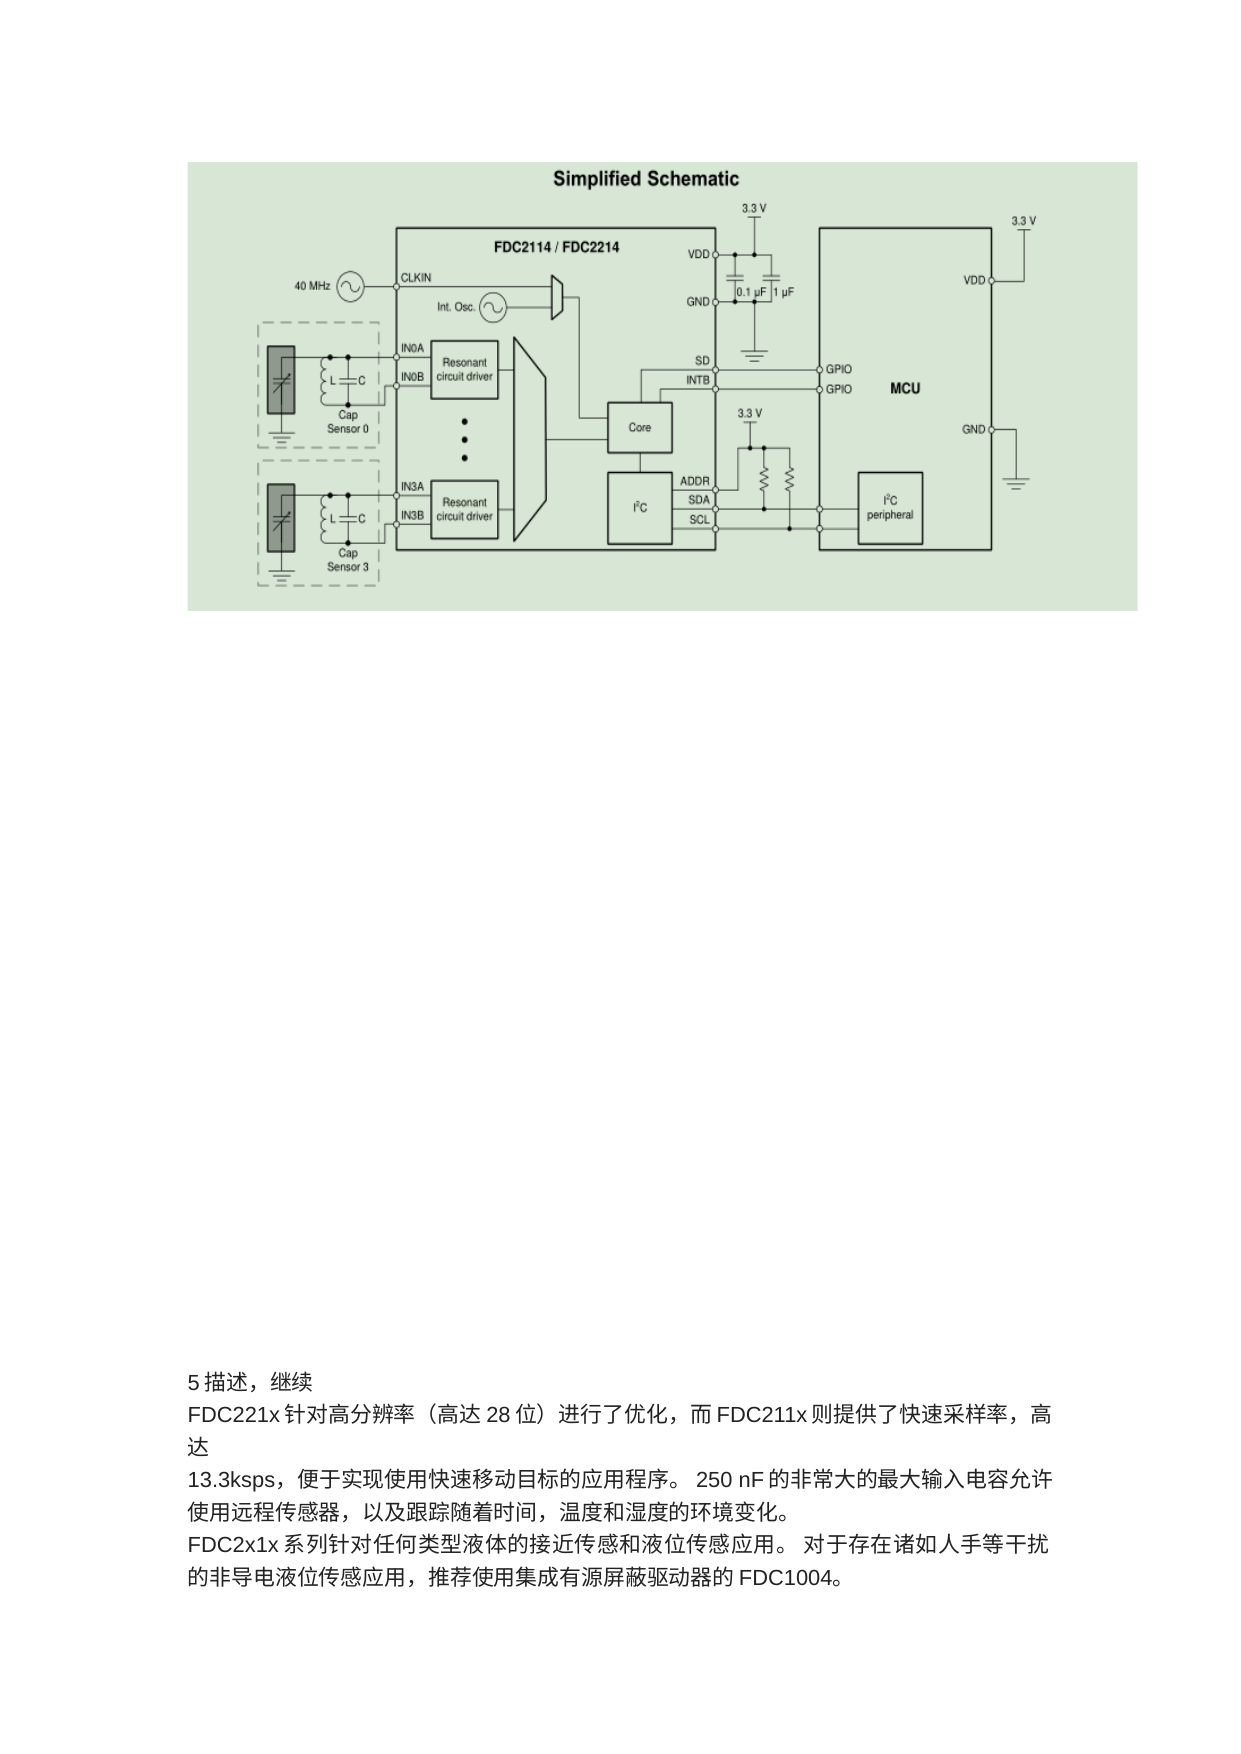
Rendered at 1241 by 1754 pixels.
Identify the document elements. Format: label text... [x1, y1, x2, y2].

picture [187, 162, 1138, 611]
text 5描述，继续 FDC221x针对高分辨率（高达28位）进行了优化，而FDC211x则提供了快速采样率，高达 13.3ksps，便于实现使用快速移动目标的应用程序。 250 nF的非常大的最大输入电容允许使用远程传感器，以及跟踪随着时间，温度和湿度的环境变化。 FDC2x1x系列针对任何类型液体的接近传感和液位传感应用。 对于存在诸如人手等干扰的非导电液位传感应用，推荐使用集成有源屏蔽驱动器的FDC1004。 [187, 1364, 1053, 1592]
